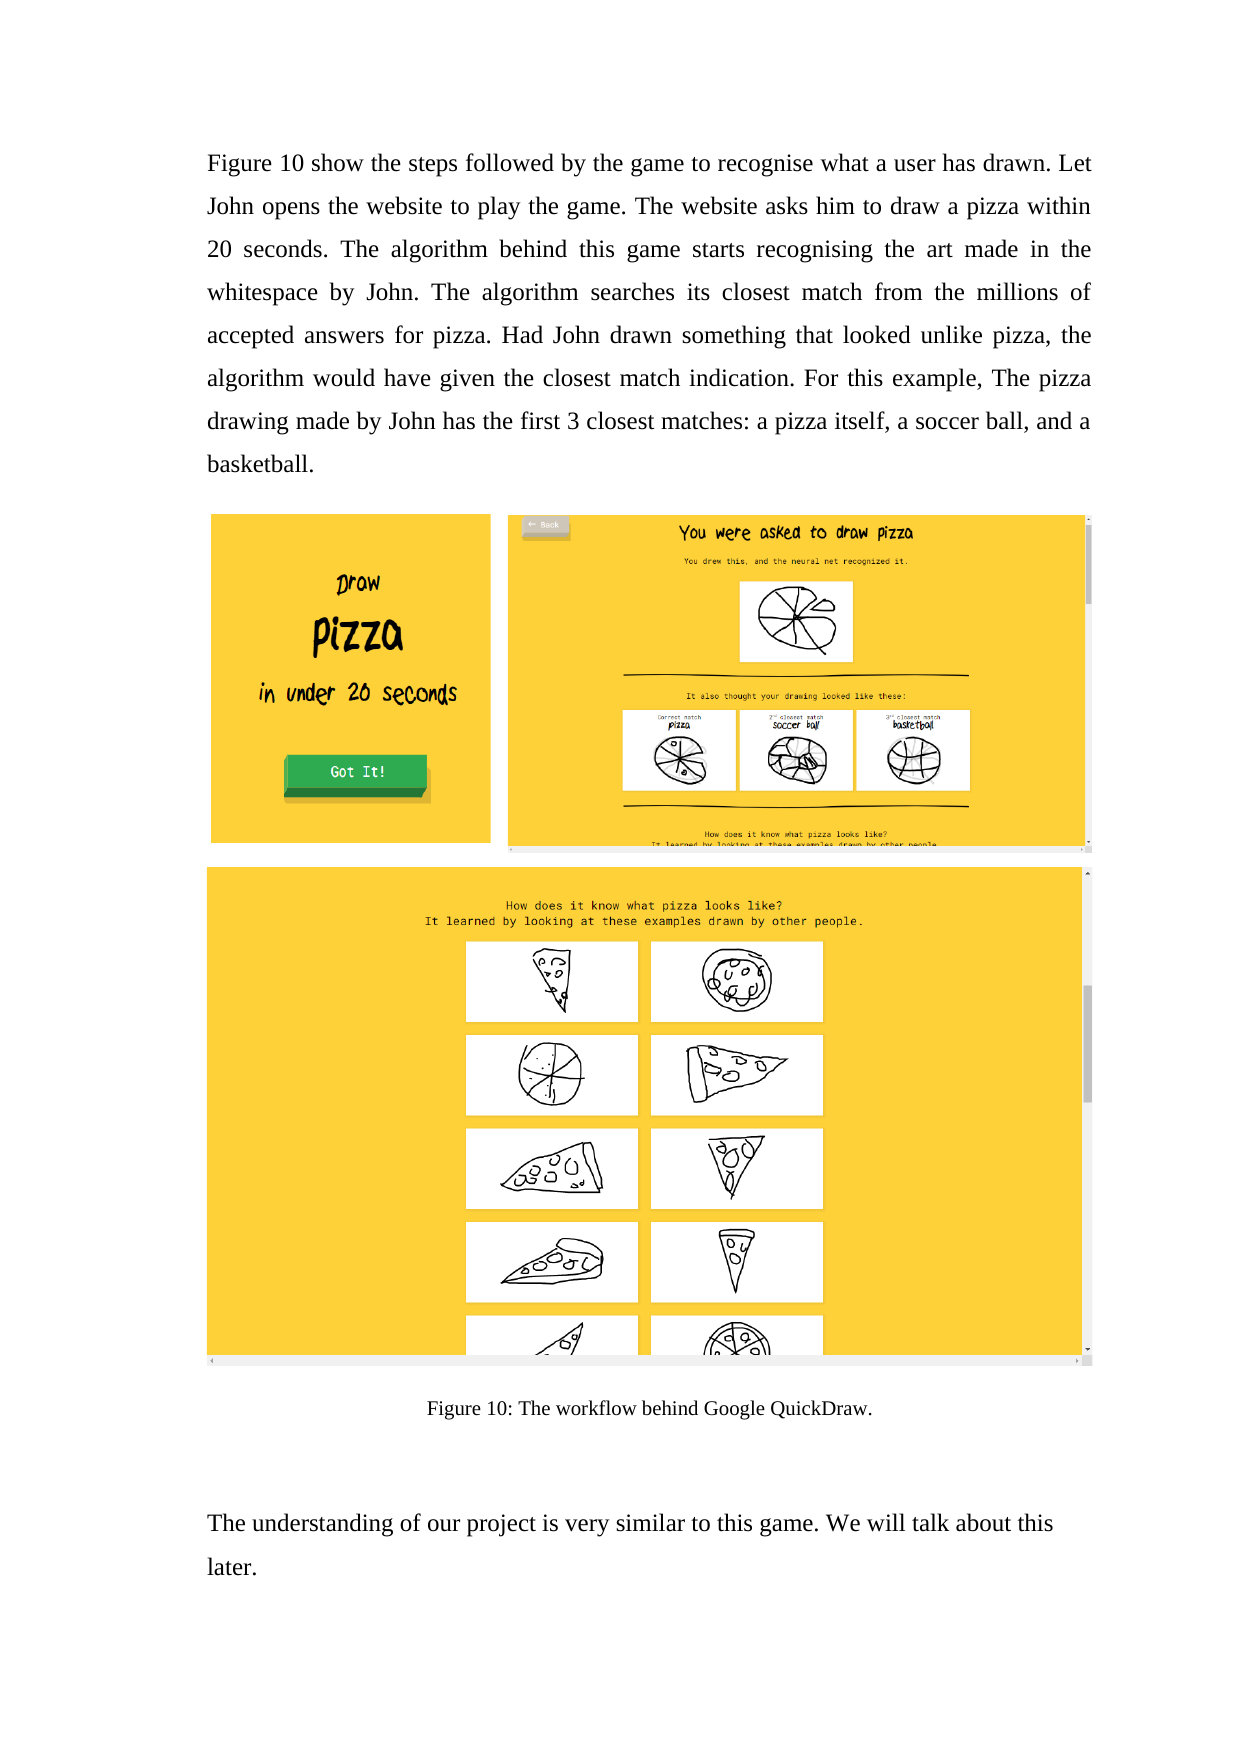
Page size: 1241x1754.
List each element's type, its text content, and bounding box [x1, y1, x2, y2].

text Figure 10: The workflow behind Google QuickDraw. [207, 1396, 1092, 1420]
text Figure 10 show the steps followed by the game to recognise what a user has drawn. Let John opens the website to play the game. The website asks him to draw a pizza within 20 seconds. The algorithm behind this game starts recognising the art made in the whitespace by John. The algorithm searches its closest match from the millions of accepted answers for pizza. Had John drawn something that looked unlike pizza, the algorithm would have given the closest match indication. For this example, The pizza drawing made by John has the first 3 closest matches: a pizza itself, a soccer ball, and a basketball. [207, 148, 1092, 478]
picture [206, 867, 1093, 1366]
picture [211, 514, 491, 843]
picture [507, 515, 1092, 853]
text The understanding of our project is very similar to this game. We will talk about this later. [207, 1508, 1092, 1580]
